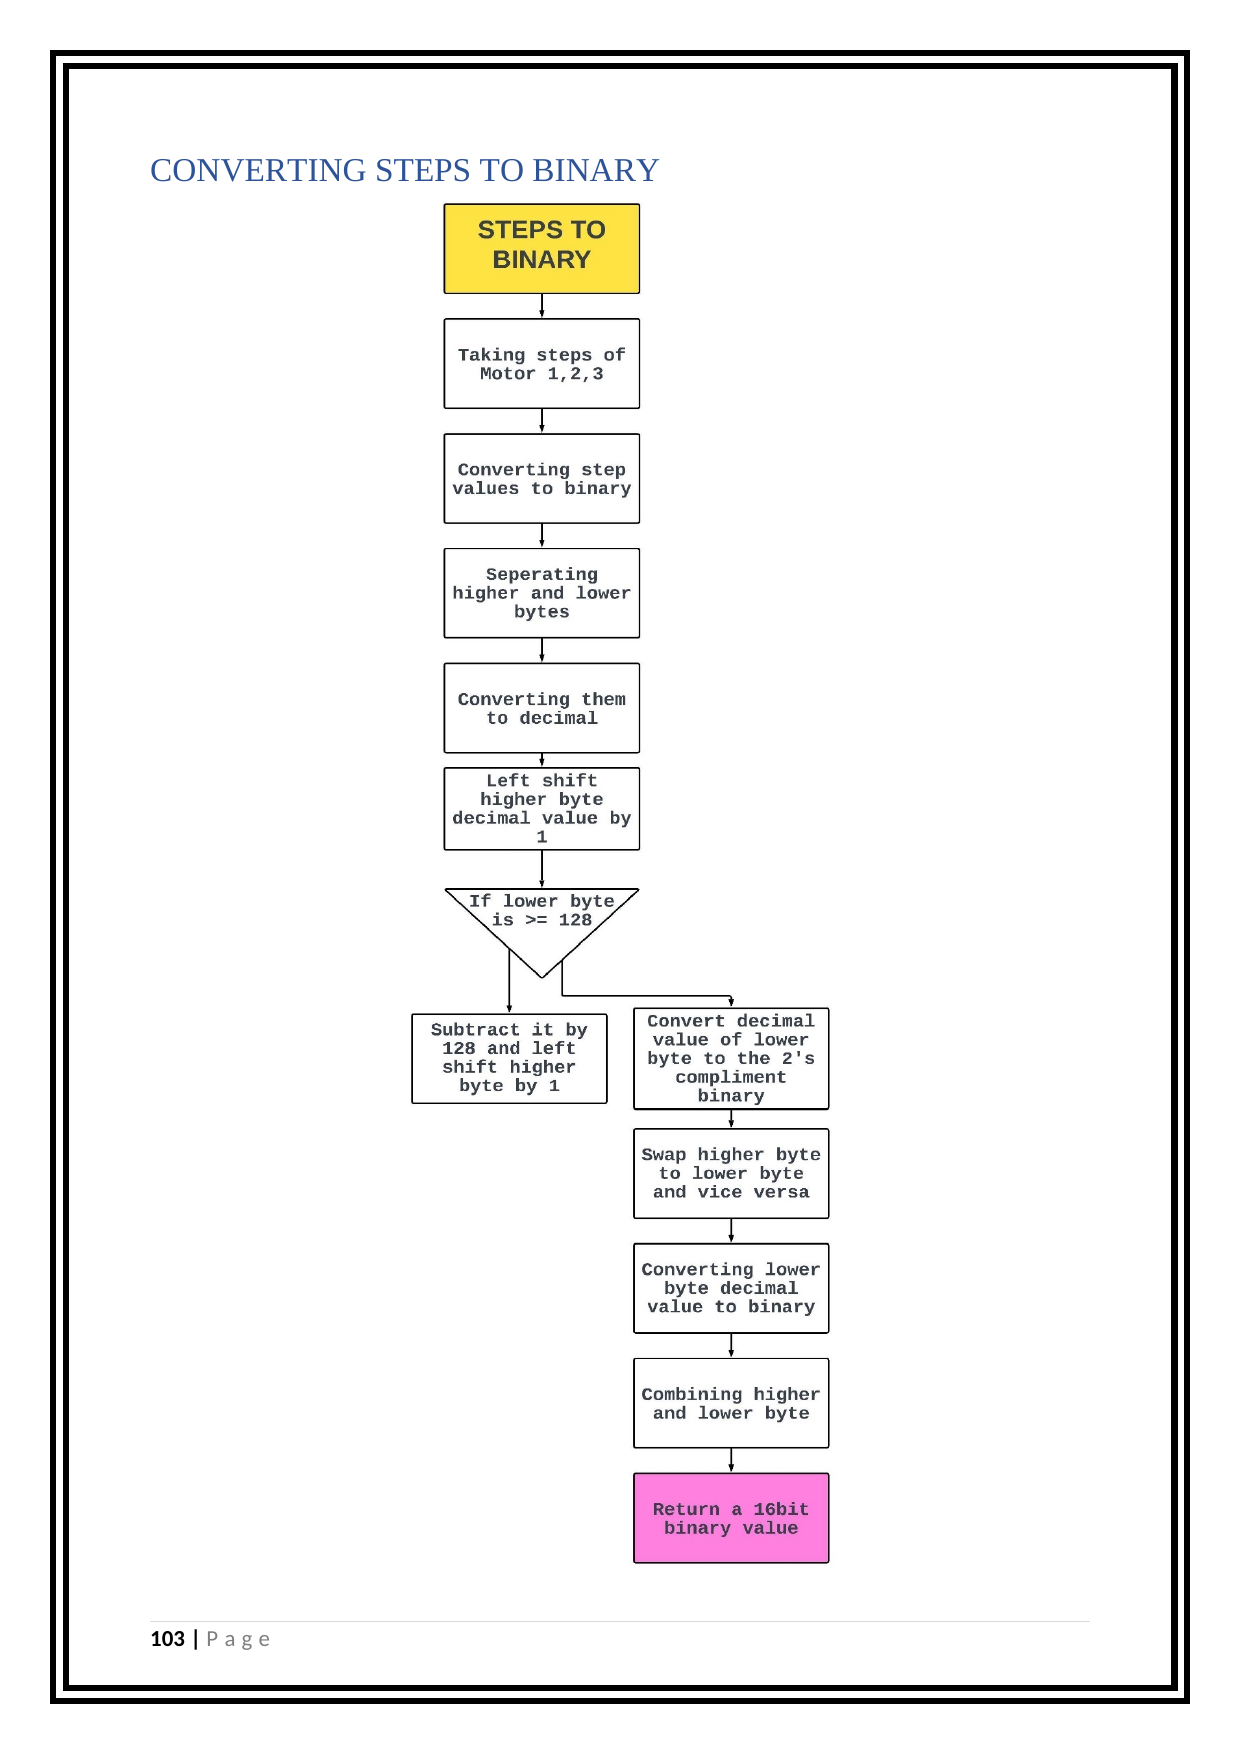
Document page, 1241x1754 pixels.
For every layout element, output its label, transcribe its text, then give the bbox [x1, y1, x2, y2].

picture [398, 191, 842, 1575]
subtitle CONVERTING STEPS TO BINARY [150, 150, 1090, 188]
